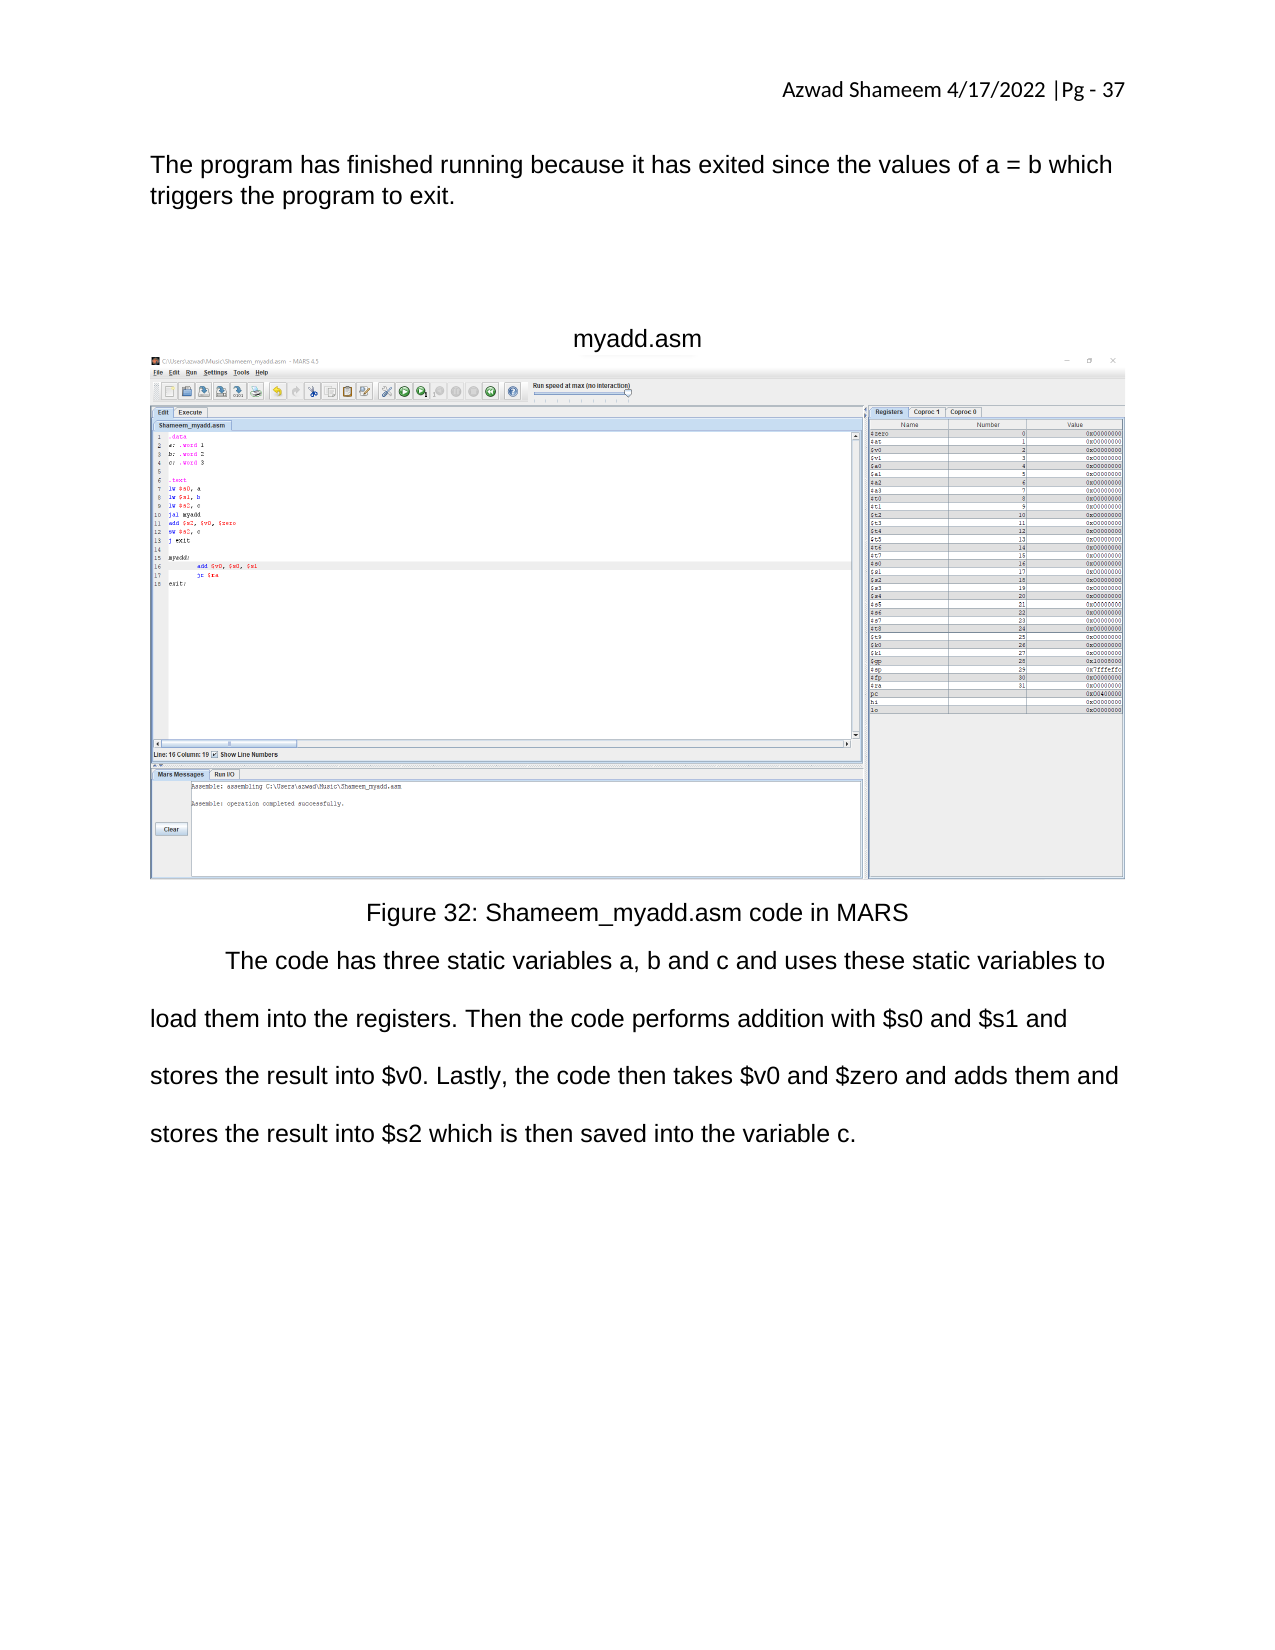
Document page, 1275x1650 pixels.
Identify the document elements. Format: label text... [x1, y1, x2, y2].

text The program has finished running because it has exited since the values of a = b which triggers the program to exit. [150, 150, 1125, 210]
picture [150, 355, 1125, 880]
text Figure 32: Shameem_myadd.asm code in MARS [150, 898, 1125, 927]
subtitle myadd.asm [150, 324, 1125, 353]
text The code has three static variables a, b and c and uses these static variables to load them into the registers. Then the code performs addition with $s0 and $s1 and stores the result into $v0. Lastly, the code then takes $v0 and $zero and adds them and stores the result into $s2 which is then saved into the variable c. [150, 946, 1125, 1147]
